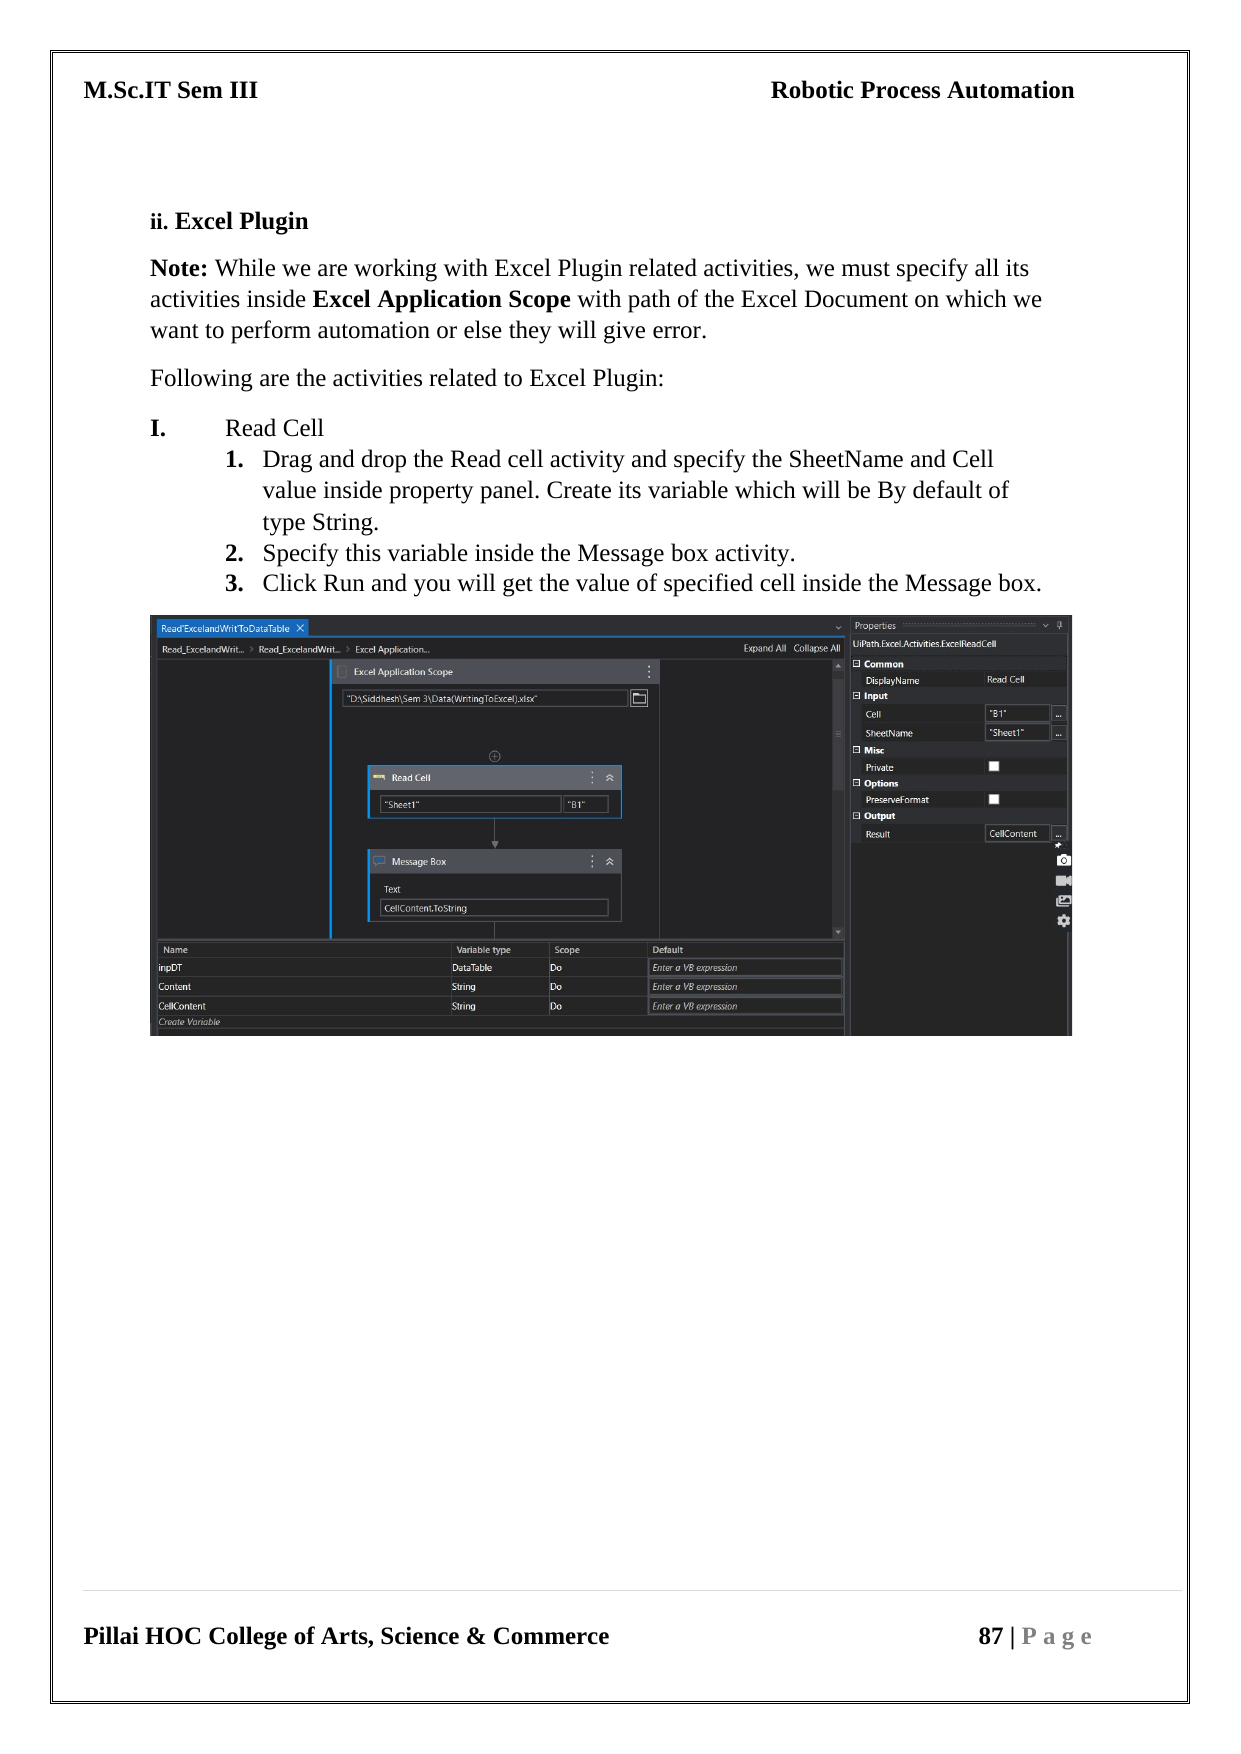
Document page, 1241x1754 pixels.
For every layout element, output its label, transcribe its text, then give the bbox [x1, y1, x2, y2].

list Excel Plugin [150, 206, 1182, 235]
picture [150, 615, 1073, 1036]
list Drag and drop the Read cell activity and specify the SheetName and Cell value inside property panel. Create its variable which will be By default of type String. [225, 444, 1049, 535]
text Following are the activities related to Excel Plugin: [150, 363, 1182, 392]
list Specify this variable inside the Message box activity. [225, 538, 1182, 567]
text Note: While we are working with Excel Plugin related activities, we must specify all its activities inside Excel Application Scope with path of the Excel Document on which we want to perform automation or else they will give error. [150, 253, 1044, 344]
list Click Run and you will get the value of specified cell inside the Message box. [225, 568, 1182, 597]
subtitle Read Cell [150, 413, 1182, 442]
